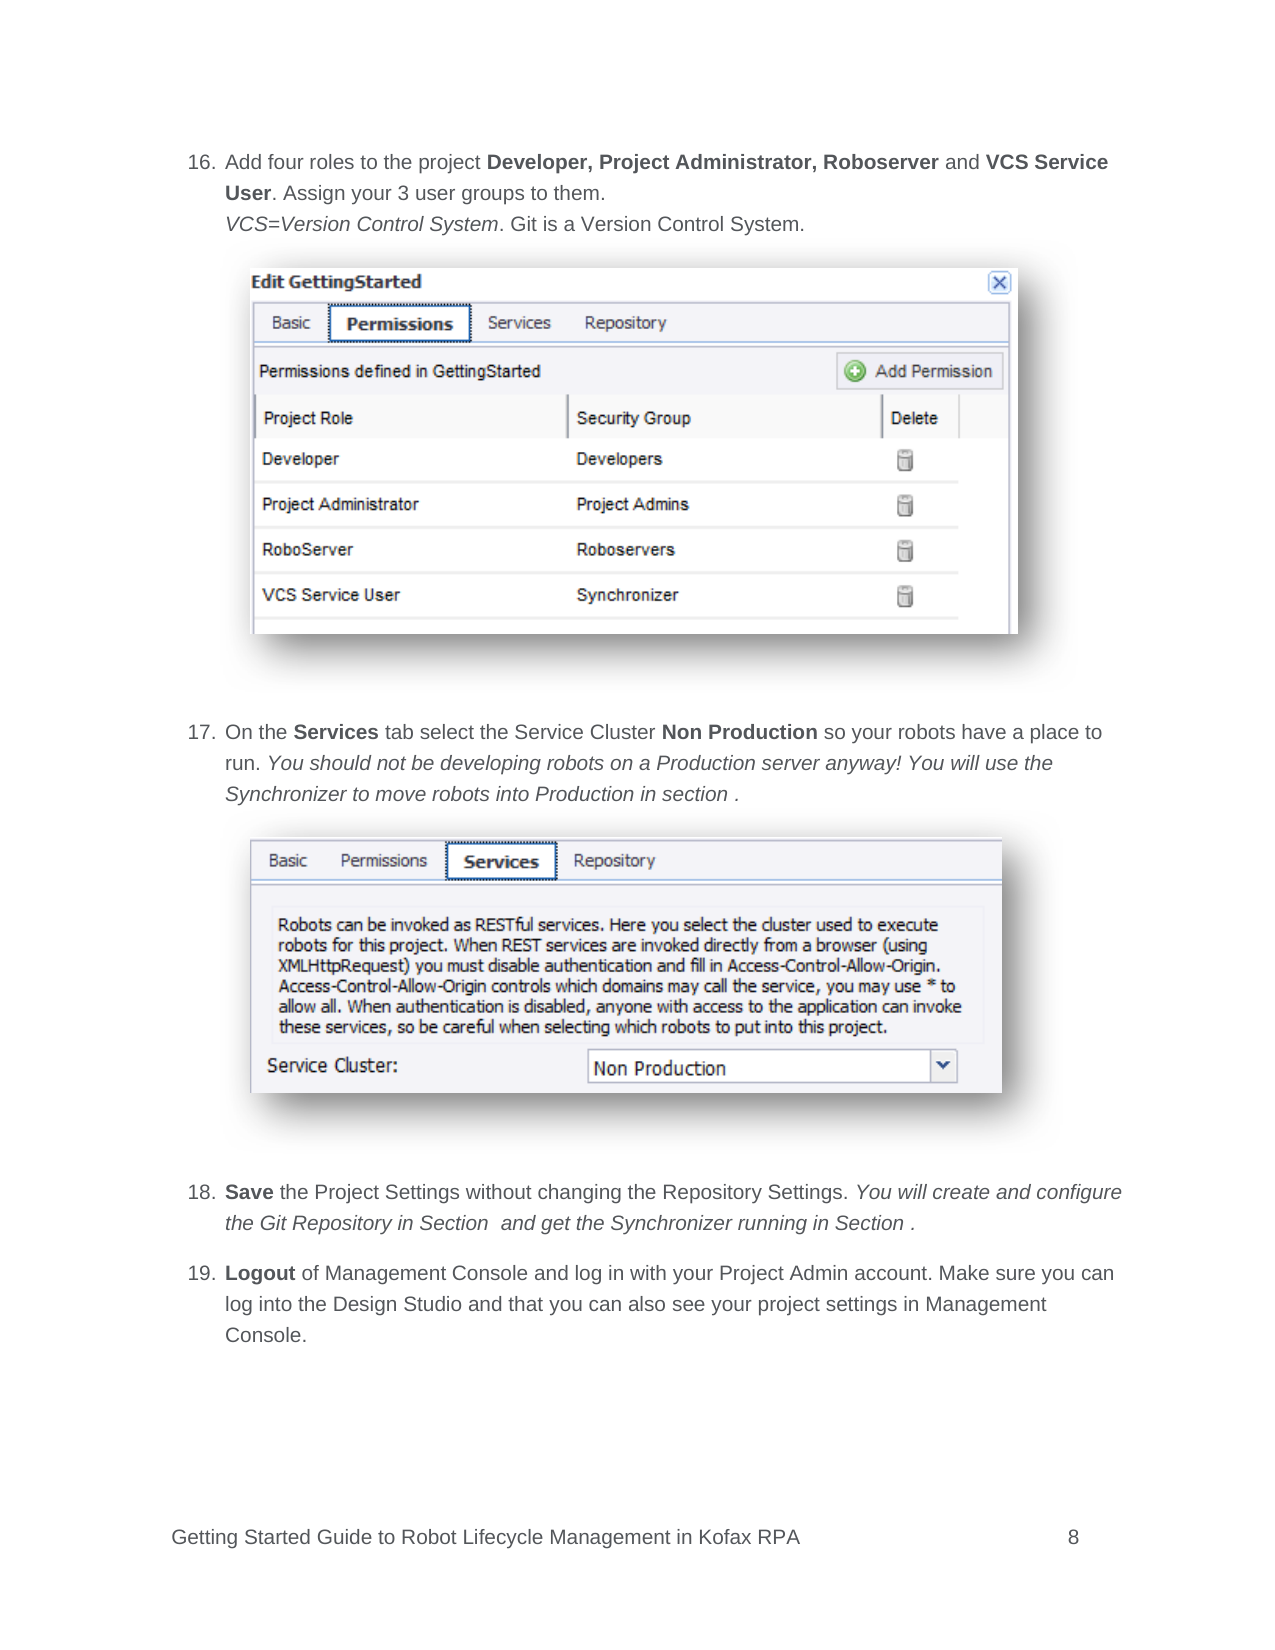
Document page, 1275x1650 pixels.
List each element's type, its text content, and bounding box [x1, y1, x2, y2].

text Save the Project Settings without changing the Repository Settings. You will create and configure the Git Repository in Section 9 and get the Synchronizer running in Section 6. [187, 1179, 1125, 1235]
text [187, 1261, 1125, 1347]
picture [250, 837, 1002, 1093]
picture [250, 268, 1018, 634]
